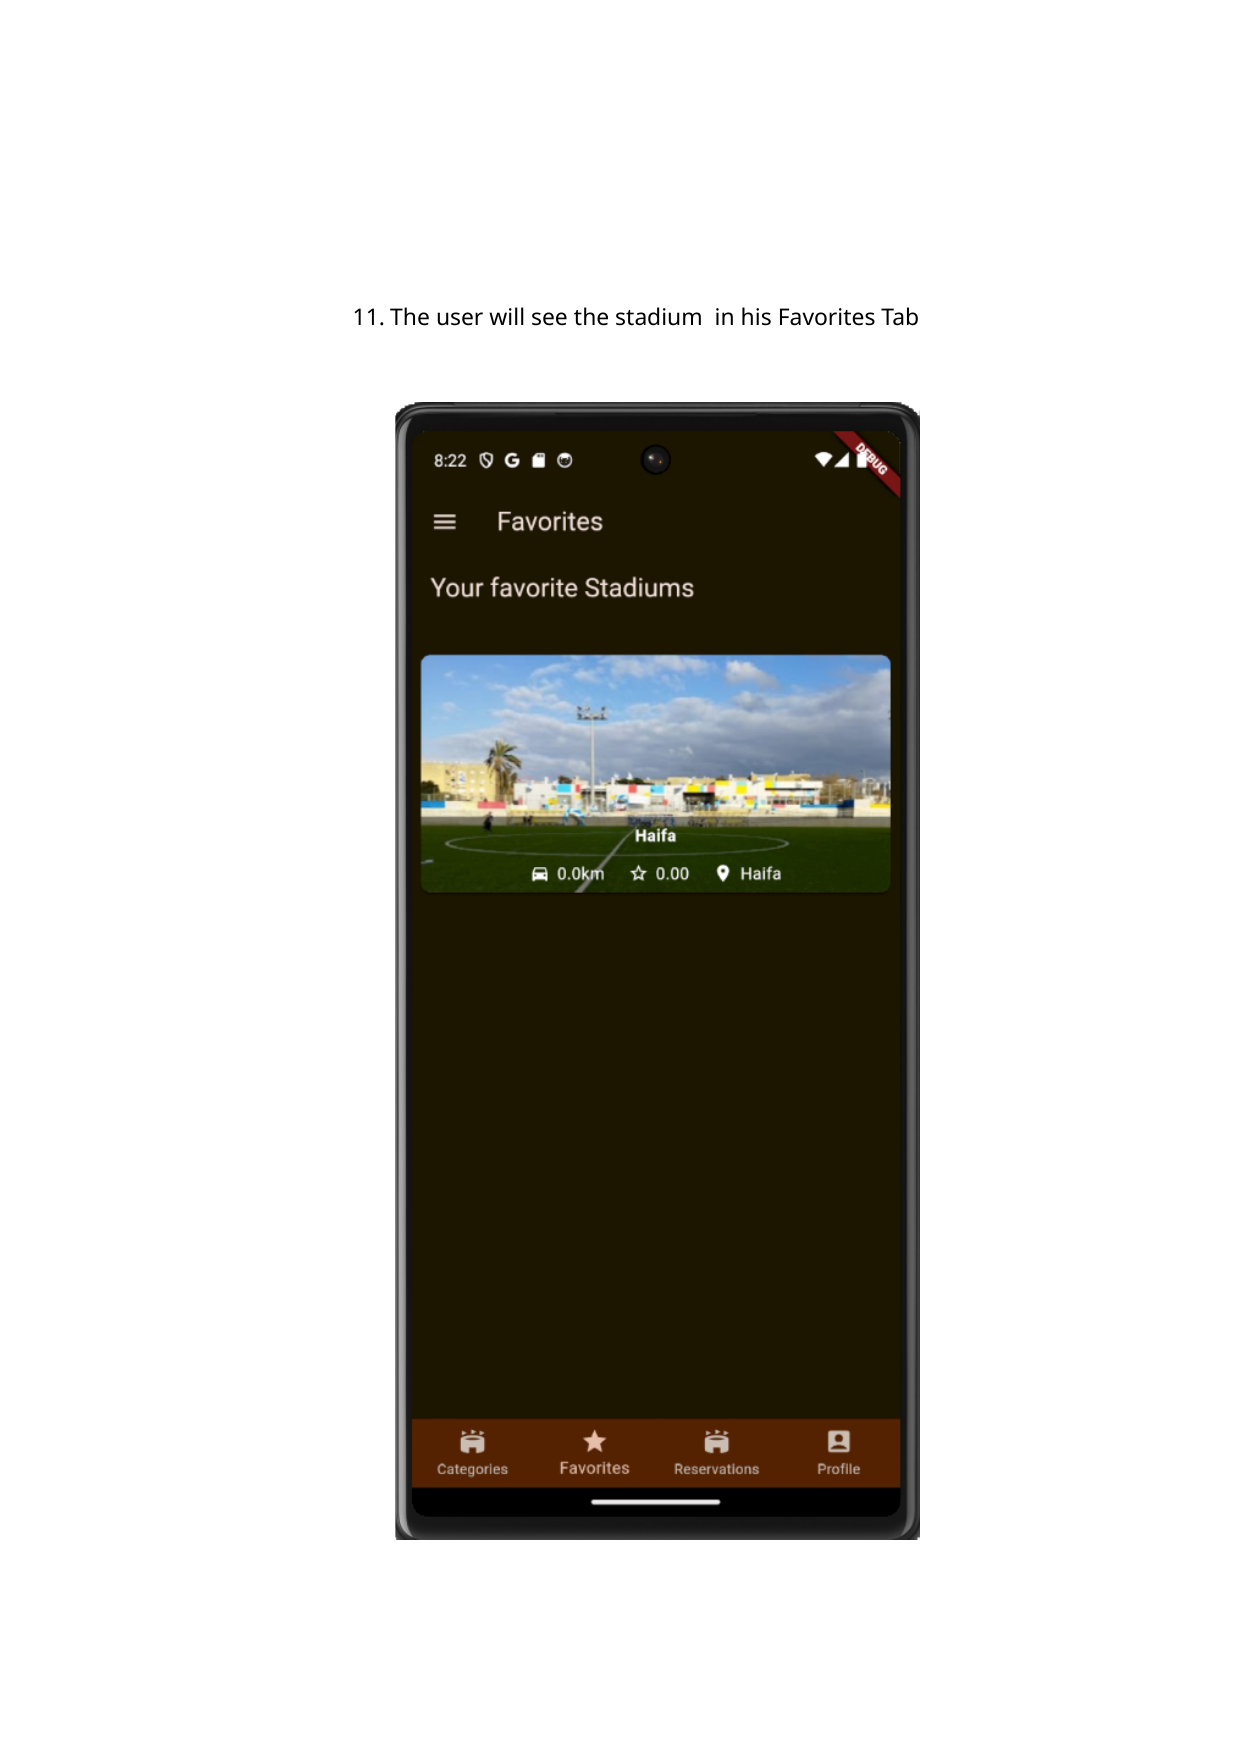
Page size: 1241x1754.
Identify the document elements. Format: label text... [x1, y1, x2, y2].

picture [395, 402, 920, 1540]
